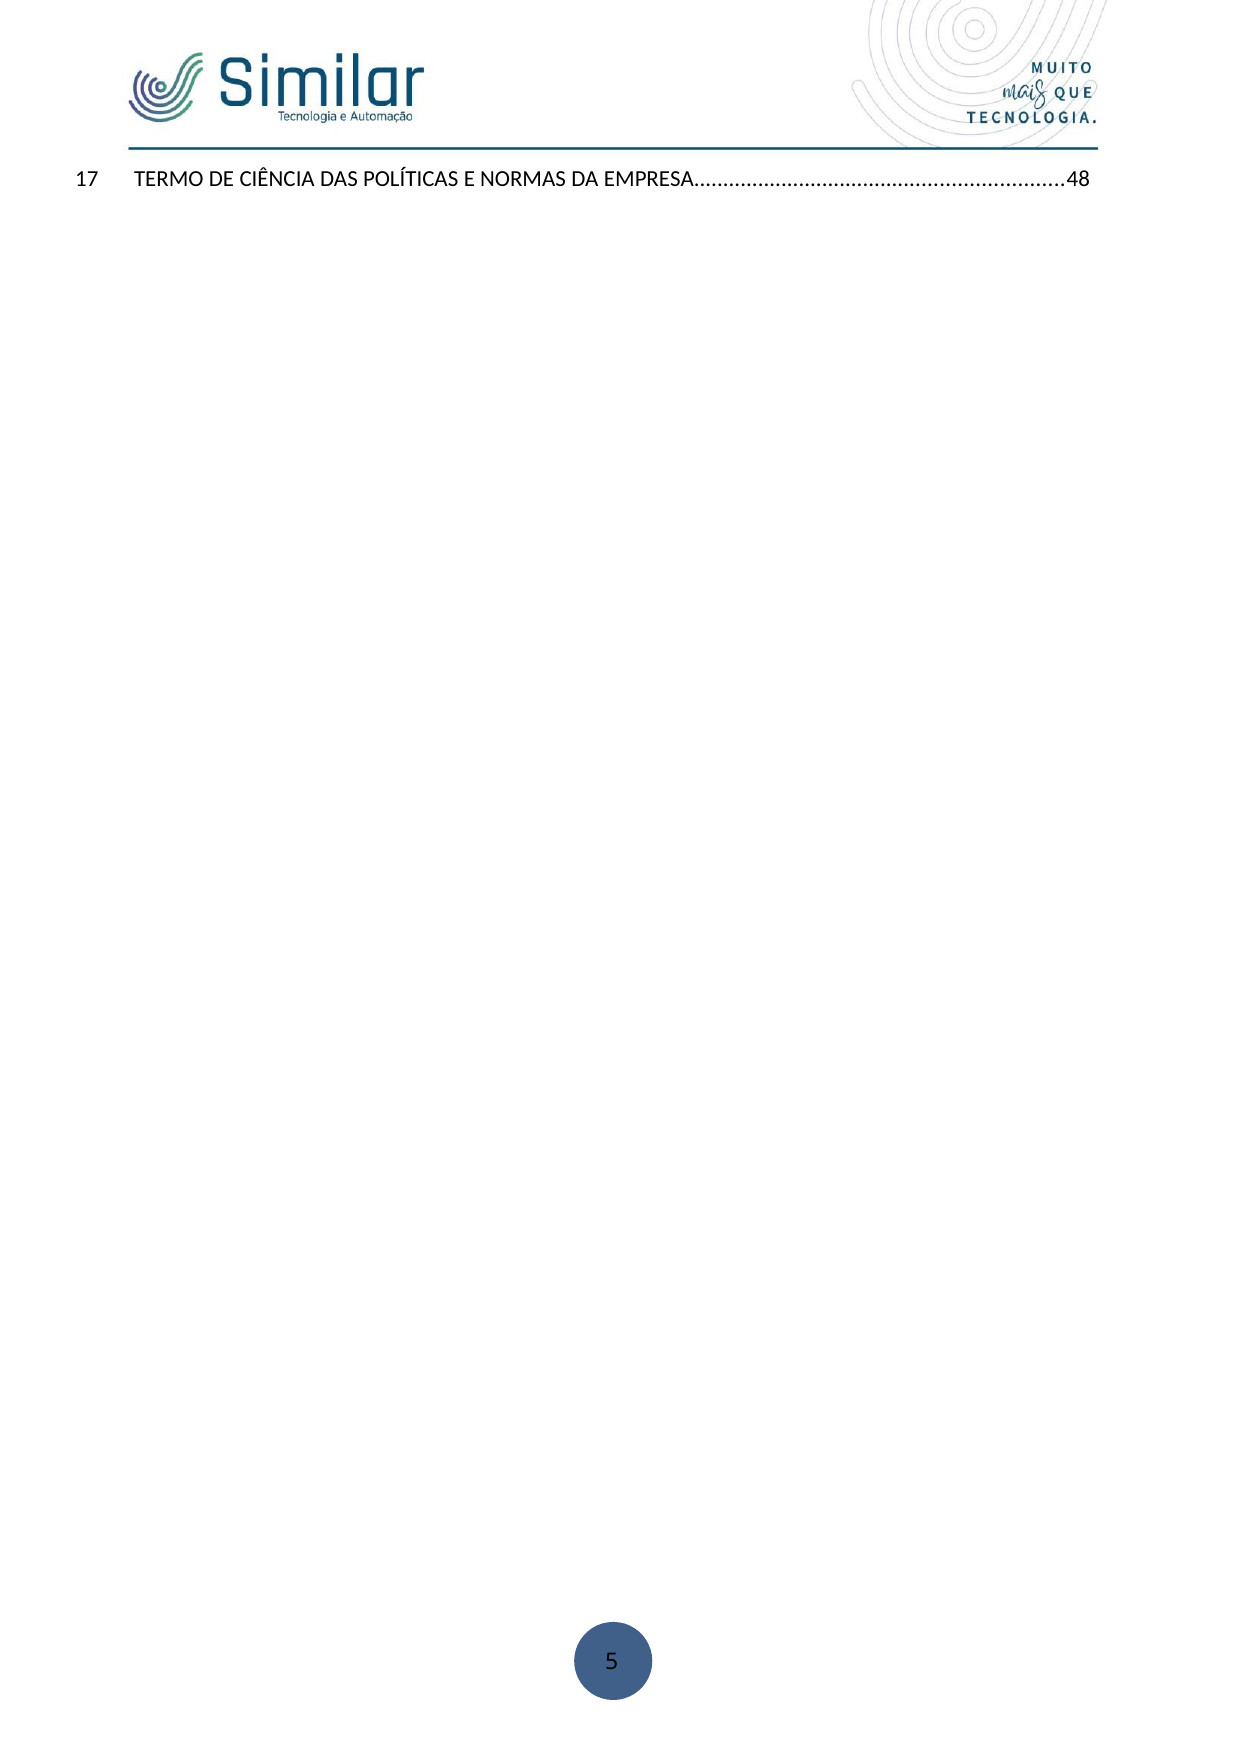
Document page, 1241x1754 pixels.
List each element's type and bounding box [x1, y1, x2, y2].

picture [122, 0, 1108, 158]
